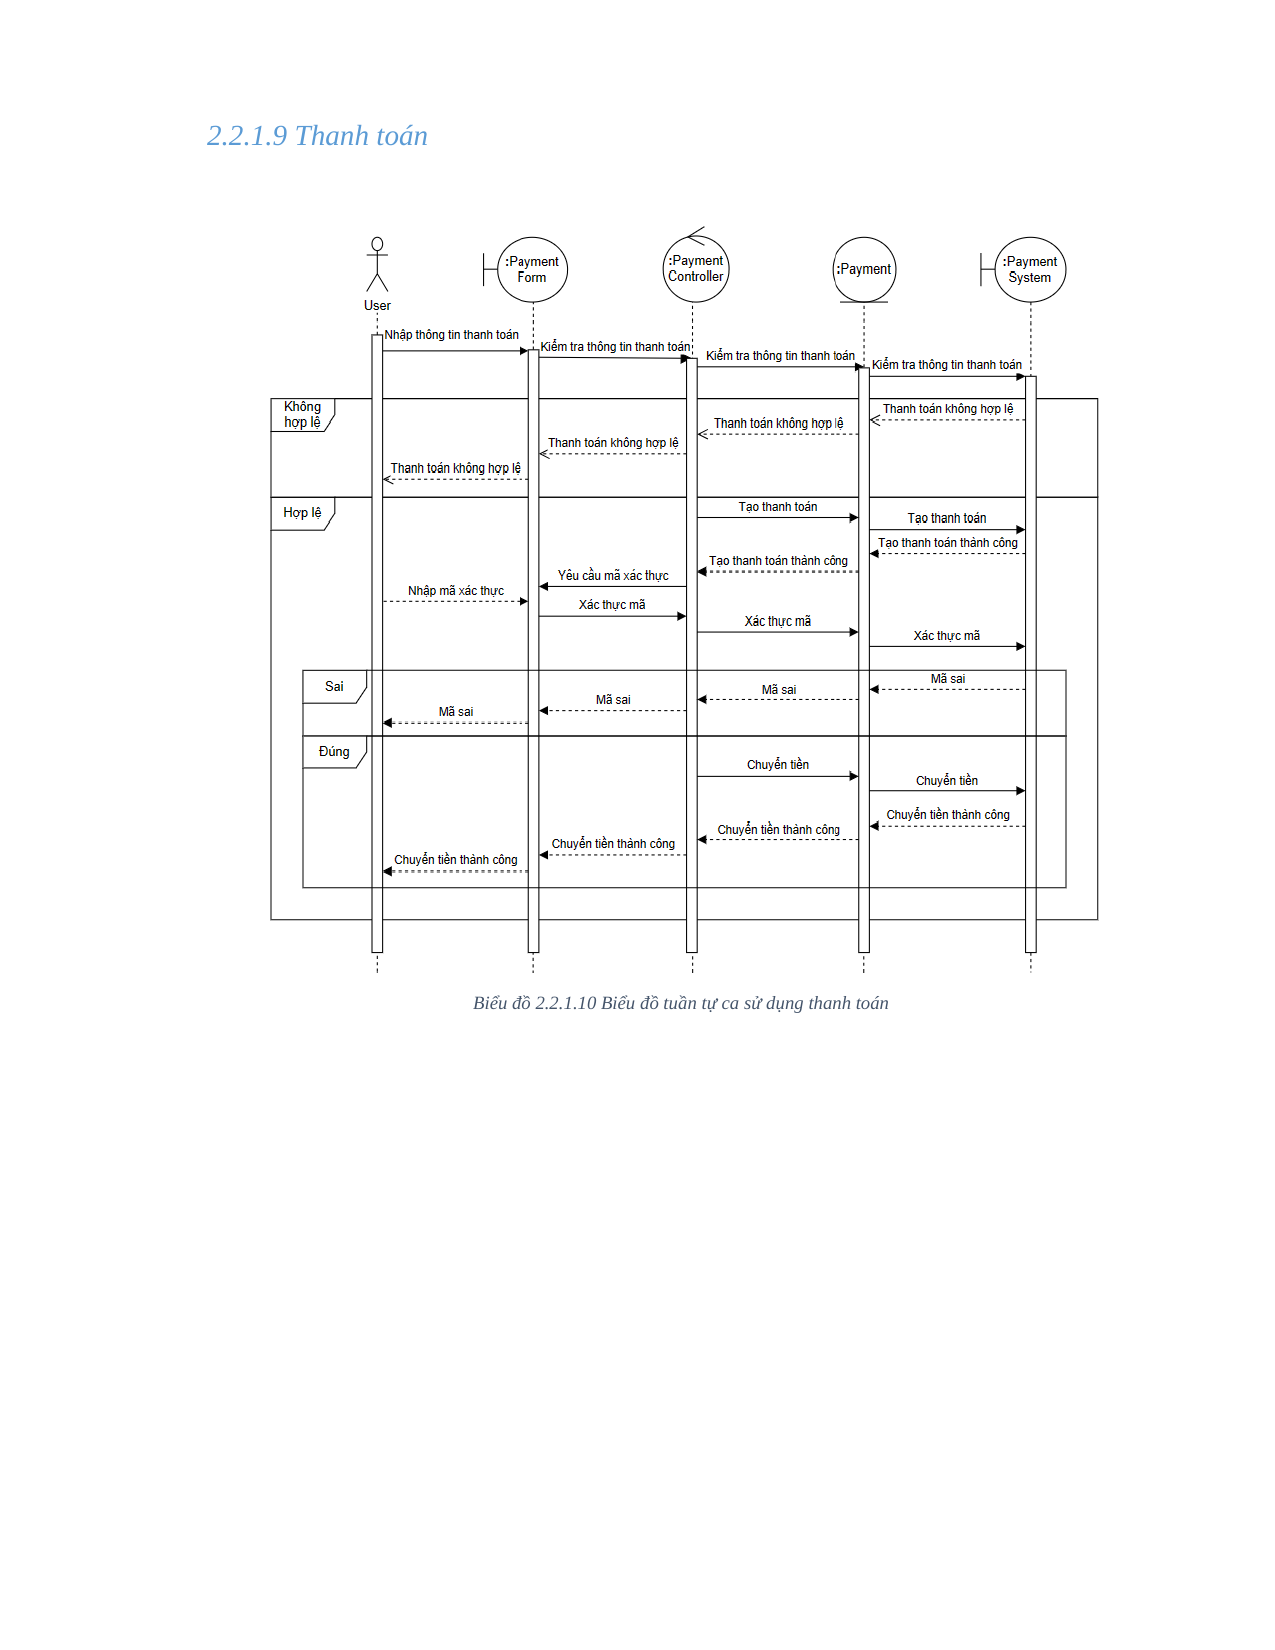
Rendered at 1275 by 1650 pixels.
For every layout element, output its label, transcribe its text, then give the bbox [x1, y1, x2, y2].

picture [206, 223, 1151, 973]
text 2.2.1.9 Thanh toán [207, 118, 1157, 152]
text Biểu đồ 2.2.1.10 Biểu đồ tuần tự ca sử dụng thanh toán [207, 992, 1157, 1013]
